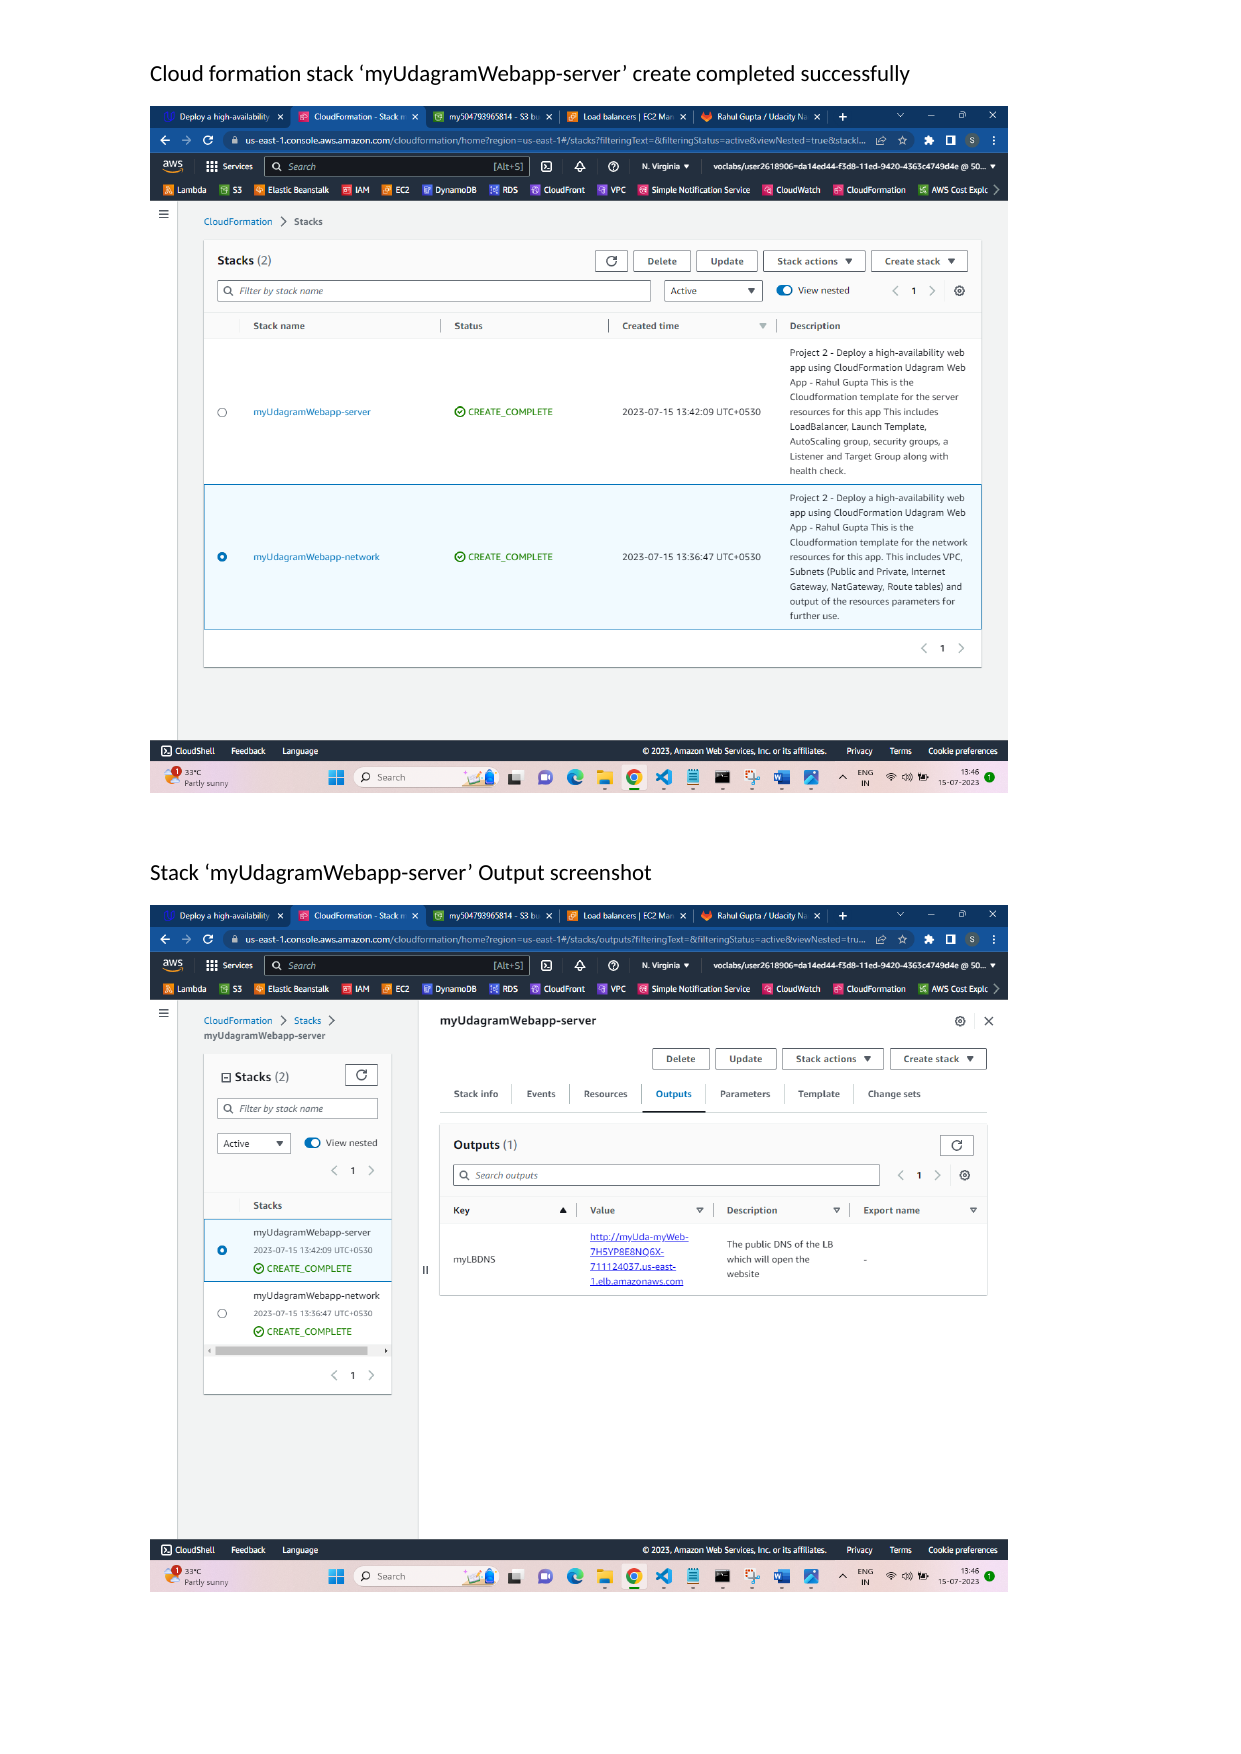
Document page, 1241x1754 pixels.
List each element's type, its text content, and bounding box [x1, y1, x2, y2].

picture [150, 106, 1008, 793]
text Cloud formation stack ‘myUdagramWebapp-server’ create completed successfully [150, 59, 1090, 87]
text Stack ‘myUdagramWebapp-server’ Output screenshot [150, 858, 1090, 886]
picture [150, 905, 1008, 1592]
